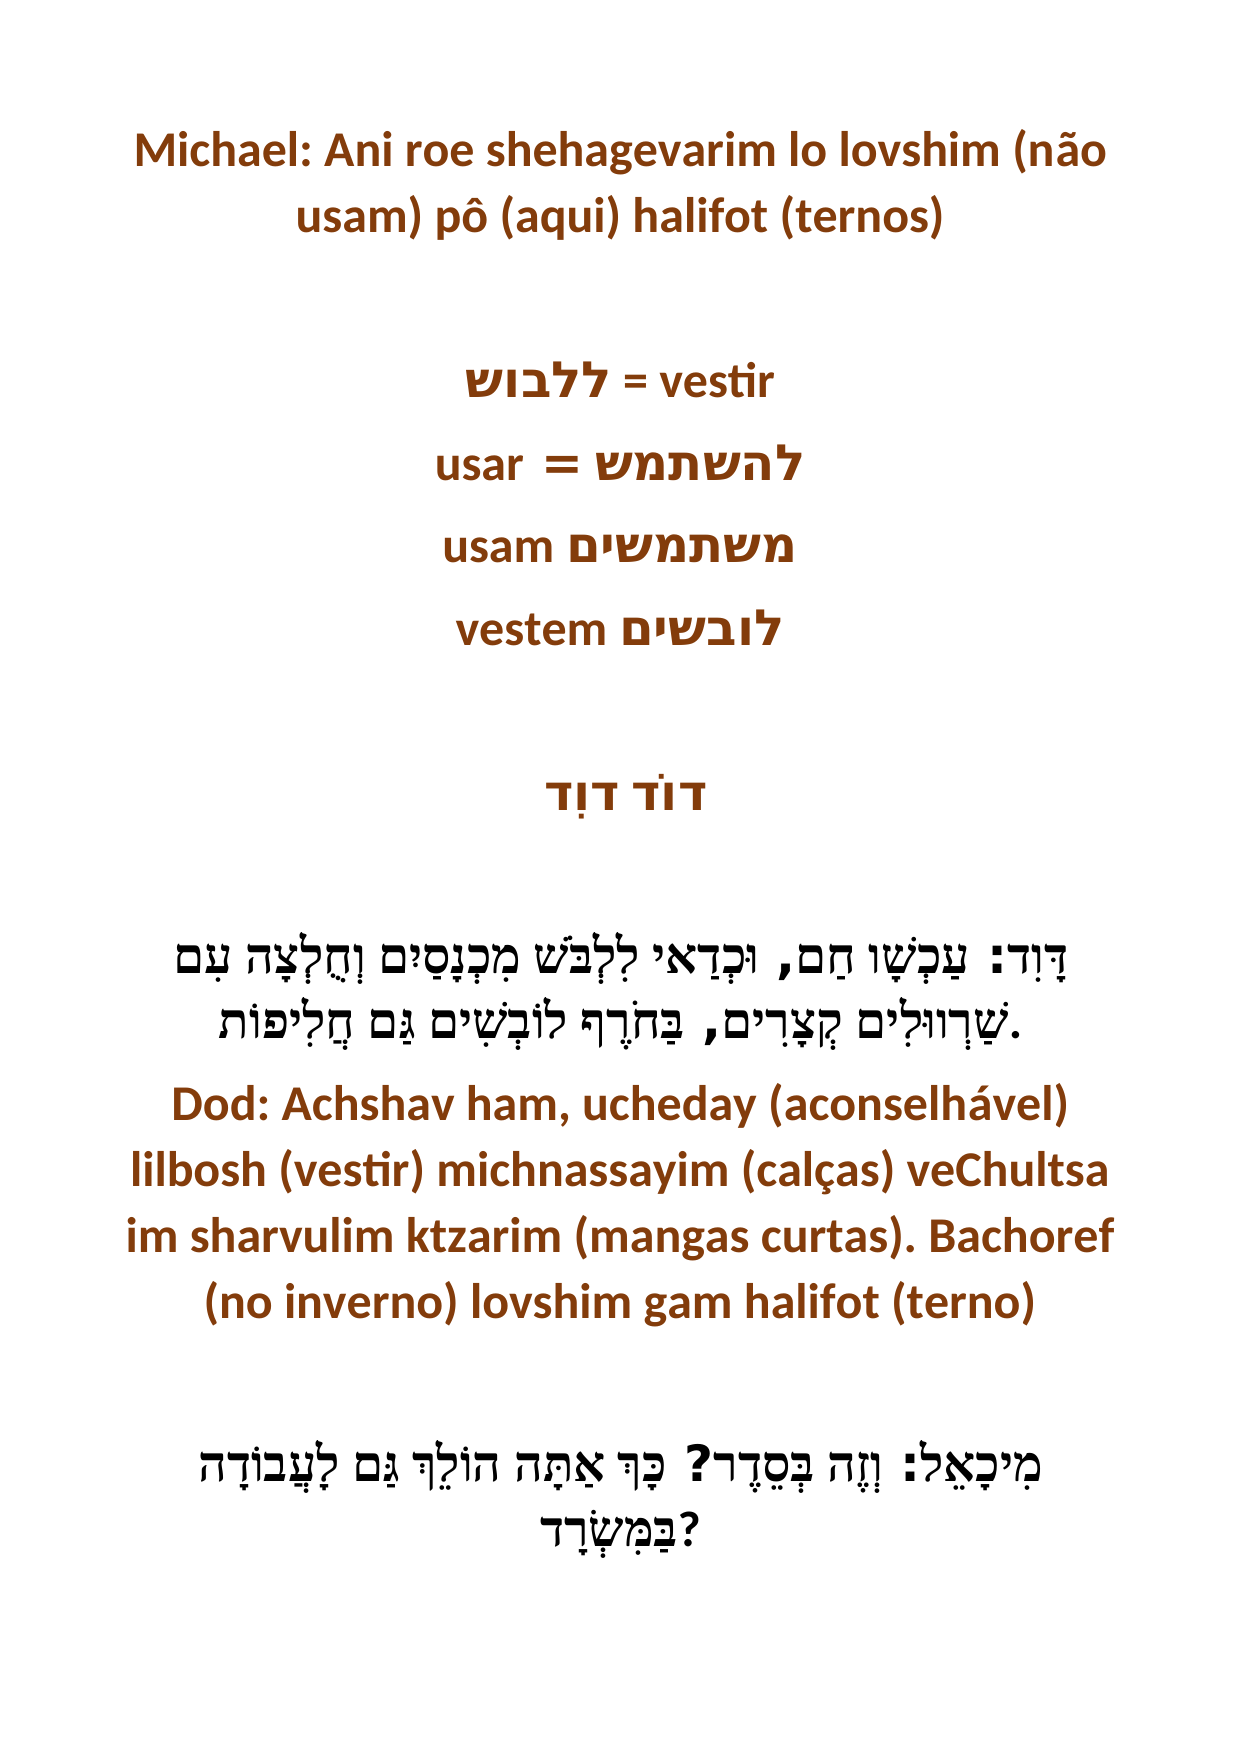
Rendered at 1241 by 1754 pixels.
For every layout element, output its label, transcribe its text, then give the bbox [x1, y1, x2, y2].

text להשתמש = usar [118, 431, 1122, 492]
text Michael: Ani roe shehagevarim lo lovshim (não usam) pô (aqui) halifot (ternos) [118, 118, 1122, 245]
text לובשים vestem [118, 596, 1122, 657]
text דָּוִד: עַכְשָׁו חַם, וּכְדַאי לִלְבֹּשׁ מִכְנָסַיִם וְחֻלְצָה עִם שַׁרְווּלִים קְצָרִים, בַּחֹרֶף לוֹבְשִׁים גַּם חֲלִיפוֹת. [118, 926, 1122, 1051]
text Dod: Achshav ham, ucheday (aconselhável) lilbosh (vestir) michnassayim (calças) veChultsa im sharvulim ktzarim (mangas curtas). Bachoref (no inverno) lovshim gam halifot (terno) [118, 1072, 1122, 1331]
text ללבוש = vestir [118, 349, 1122, 410]
text משתמשים usam [118, 514, 1122, 575]
text מִיכָאֵל: וְזֶה בְּסֵדֶר? כָּךְ אַתָּה הוֹלֵךְ גַּם לָעֲבוֹדָה בַּמִּשְׂרָד? [118, 1435, 1122, 1559]
text דוֹד דוִד [118, 761, 1122, 822]
